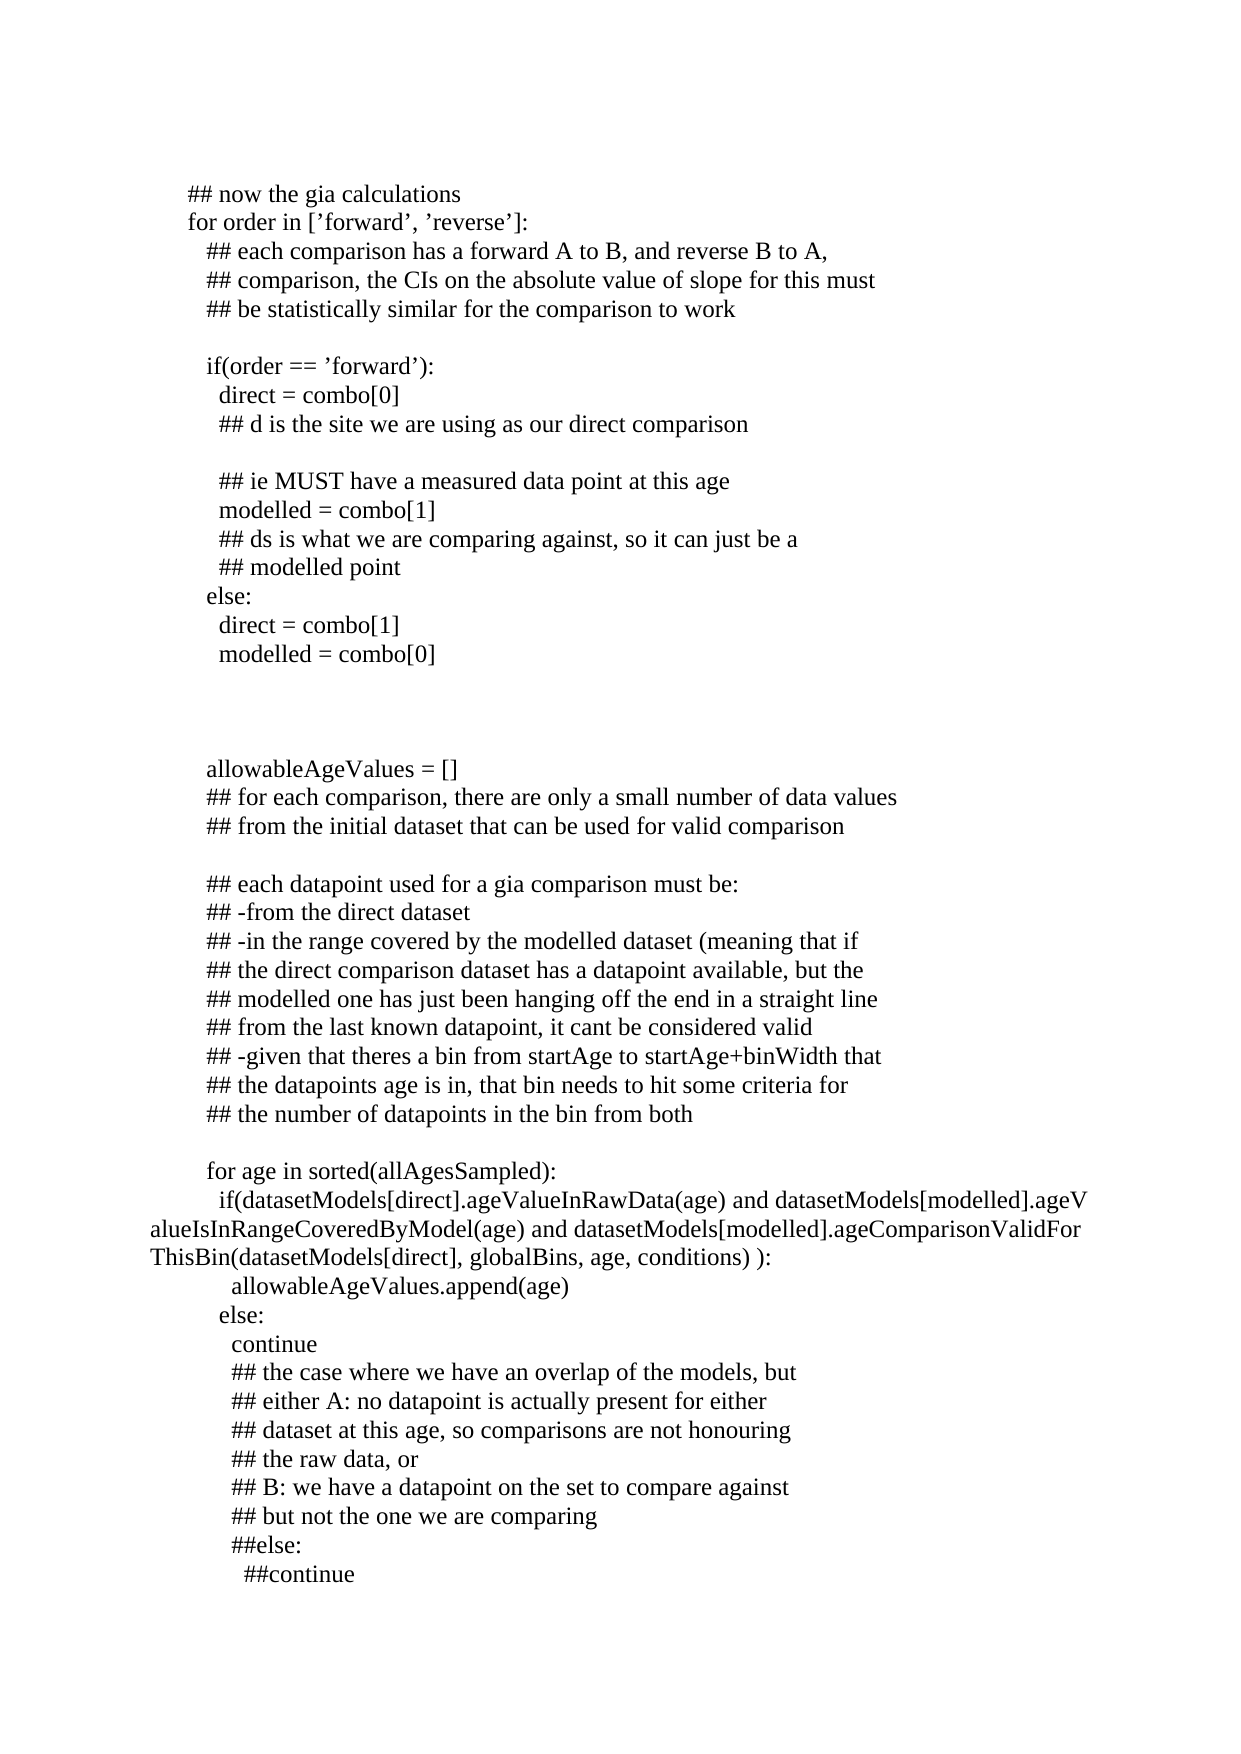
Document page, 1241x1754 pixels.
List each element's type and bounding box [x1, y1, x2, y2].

text [150, 150, 1090, 1587]
